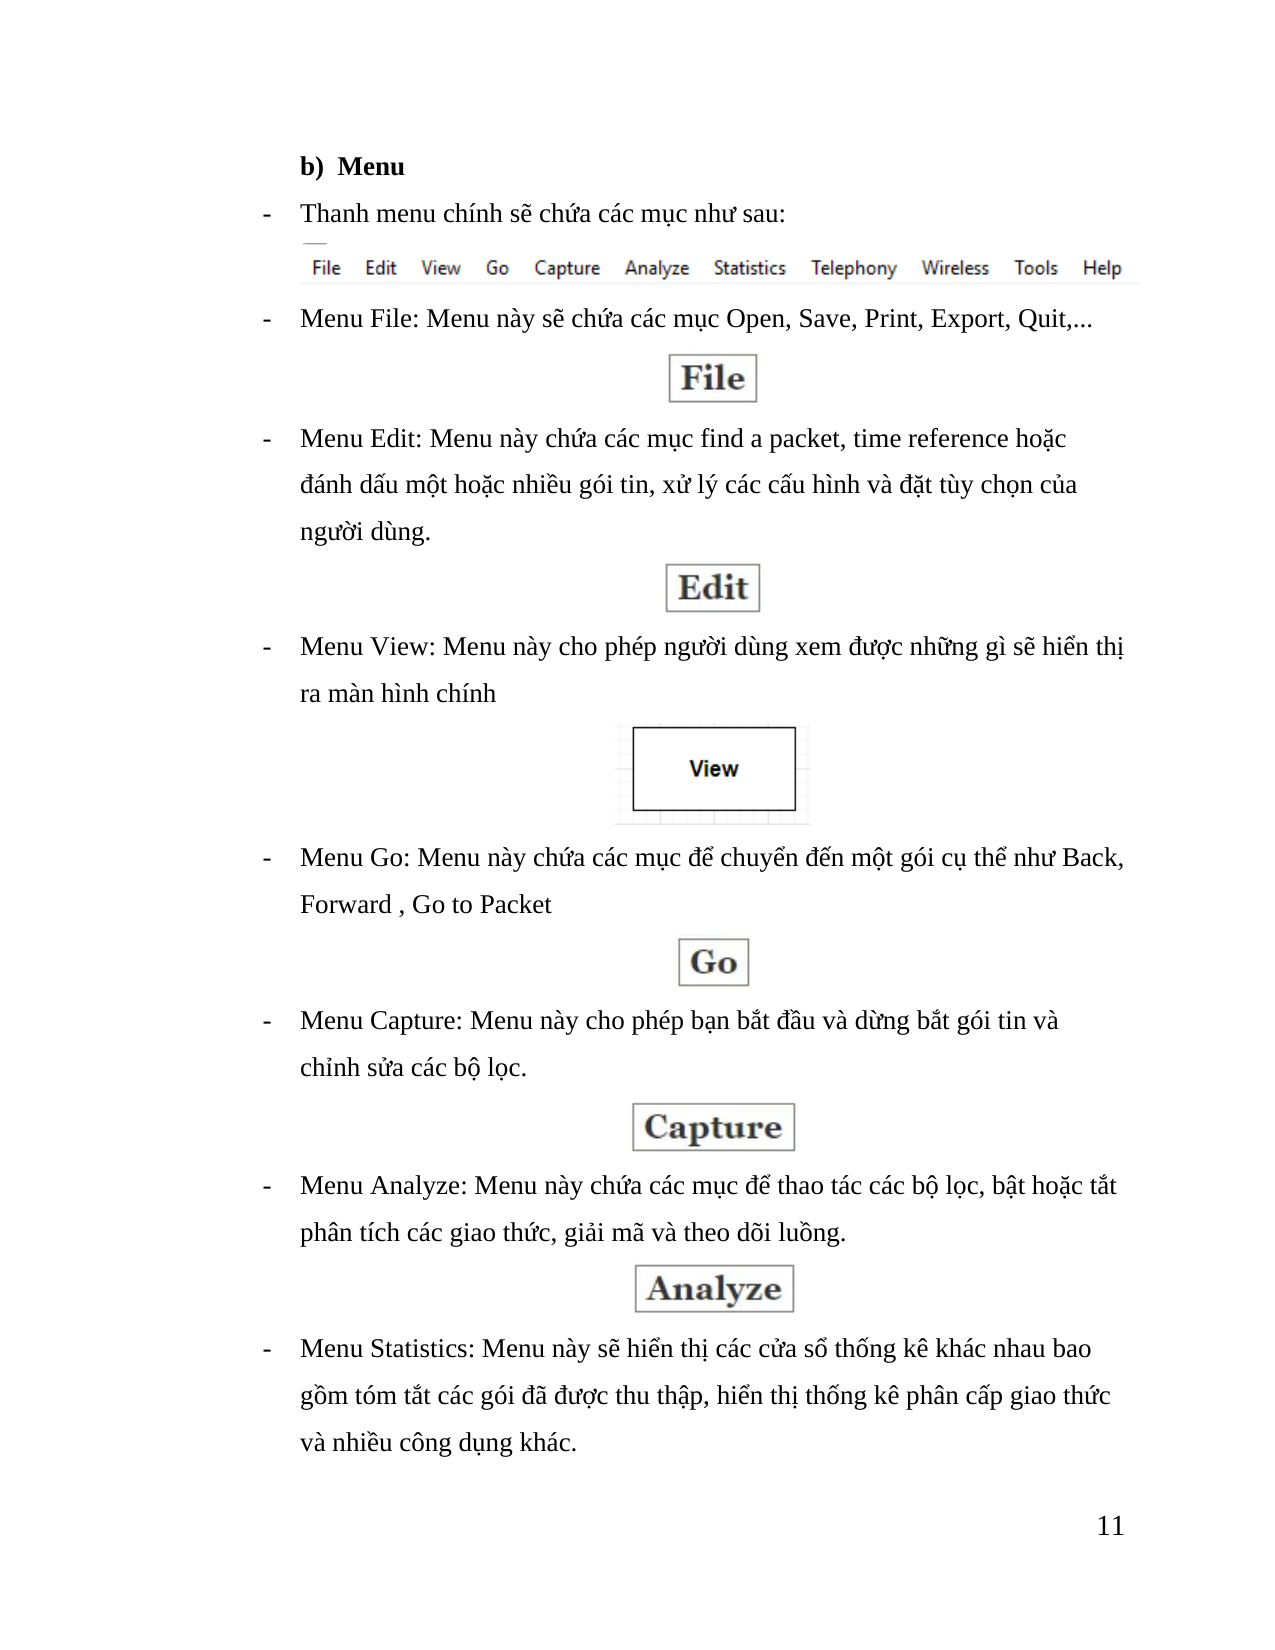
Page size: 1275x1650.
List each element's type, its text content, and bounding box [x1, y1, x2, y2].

picture [663, 562, 762, 614]
picture [614, 723, 811, 825]
list Menu Go: Menu này chứa các mục để chuyển đến một gói cụ thể như Back, Forward , Go to Packet [262, 841, 1125, 919]
list Menu Edit: Menu này chứa các mục find a packet, time reference hoặc đánh dấu một hoặc nhiều gói tin, xử lý các cấu hình và đặt tùy chọn của người dùng. [262, 422, 1125, 546]
list Menu View: Menu này cho phép người dùng xem được những gì sẽ hiển thị ra màn hình chính [262, 630, 1125, 708]
picture [674, 934, 751, 988]
list Menu [300, 150, 1125, 181]
list Menu File: Menu này sẽ chứa các mục Open, Save, Print, Export, Quit,... [262, 302, 1125, 333]
picture [628, 1097, 797, 1153]
picture [666, 348, 759, 406]
list Thanh menu chính sẽ chứa các mục như sau: [262, 197, 1125, 228]
picture [300, 243, 1141, 286]
picture [629, 1262, 796, 1316]
list Menu Statistics: Menu này sẽ hiển thị các cửa sổ thống kê khác nhau bao gồm tóm tắt các gói đã được thu thập, hiển thị thống kê phân cấp giao thức và nhiều công dụng khác. [262, 1332, 1125, 1457]
list Menu Capture: Menu này cho phép bạn bắt đầu và dừng bắt gói tin và chỉnh sửa các bộ lọc. [262, 1004, 1125, 1082]
list Menu Analyze: Menu này chứa các mục để thao tác các bộ lọc, bật hoặc tắt phân tích các giao thức, giải mã và theo dõi luồng. [262, 1169, 1125, 1247]
